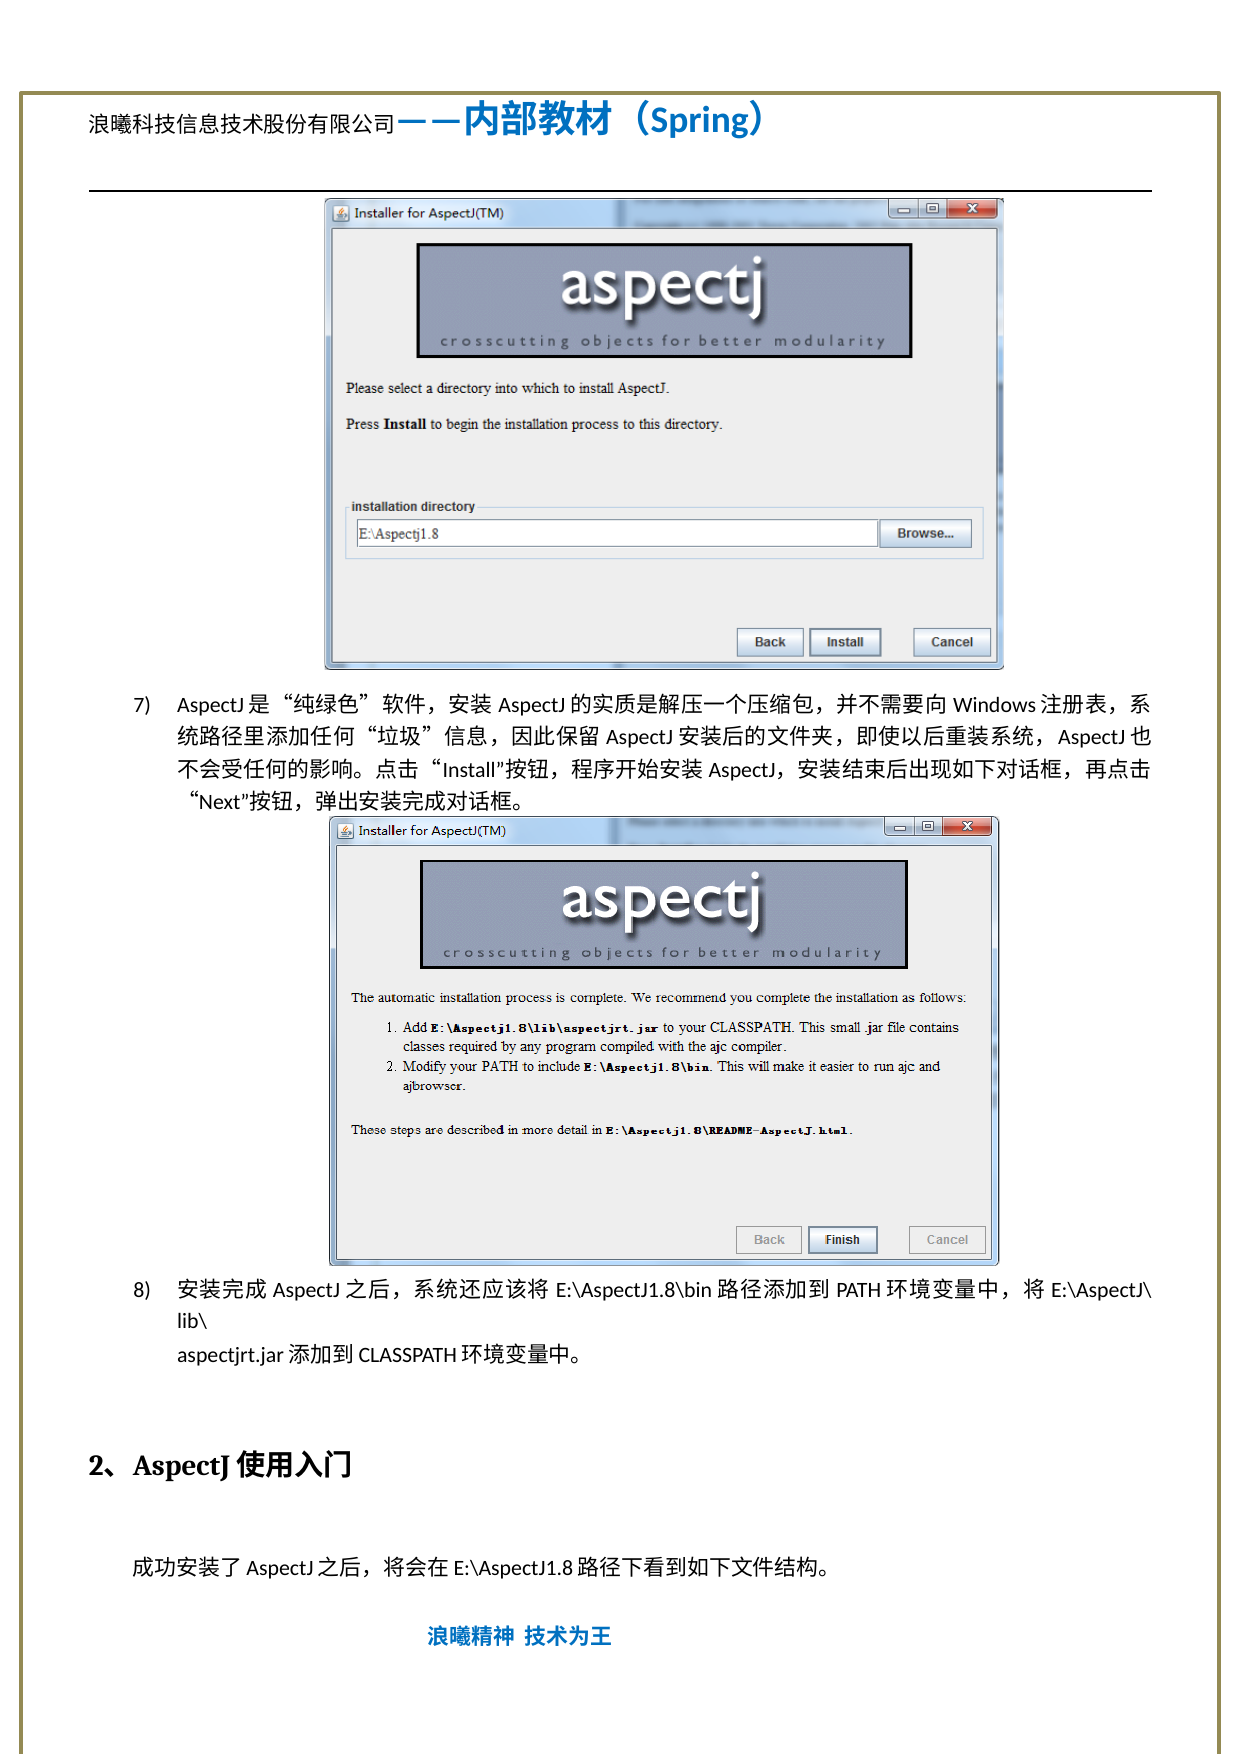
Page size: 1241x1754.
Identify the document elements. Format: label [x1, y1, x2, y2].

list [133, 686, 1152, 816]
picture [329, 816, 1000, 1266]
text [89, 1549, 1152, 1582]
picture [324, 198, 1004, 670]
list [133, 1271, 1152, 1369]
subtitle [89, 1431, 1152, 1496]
